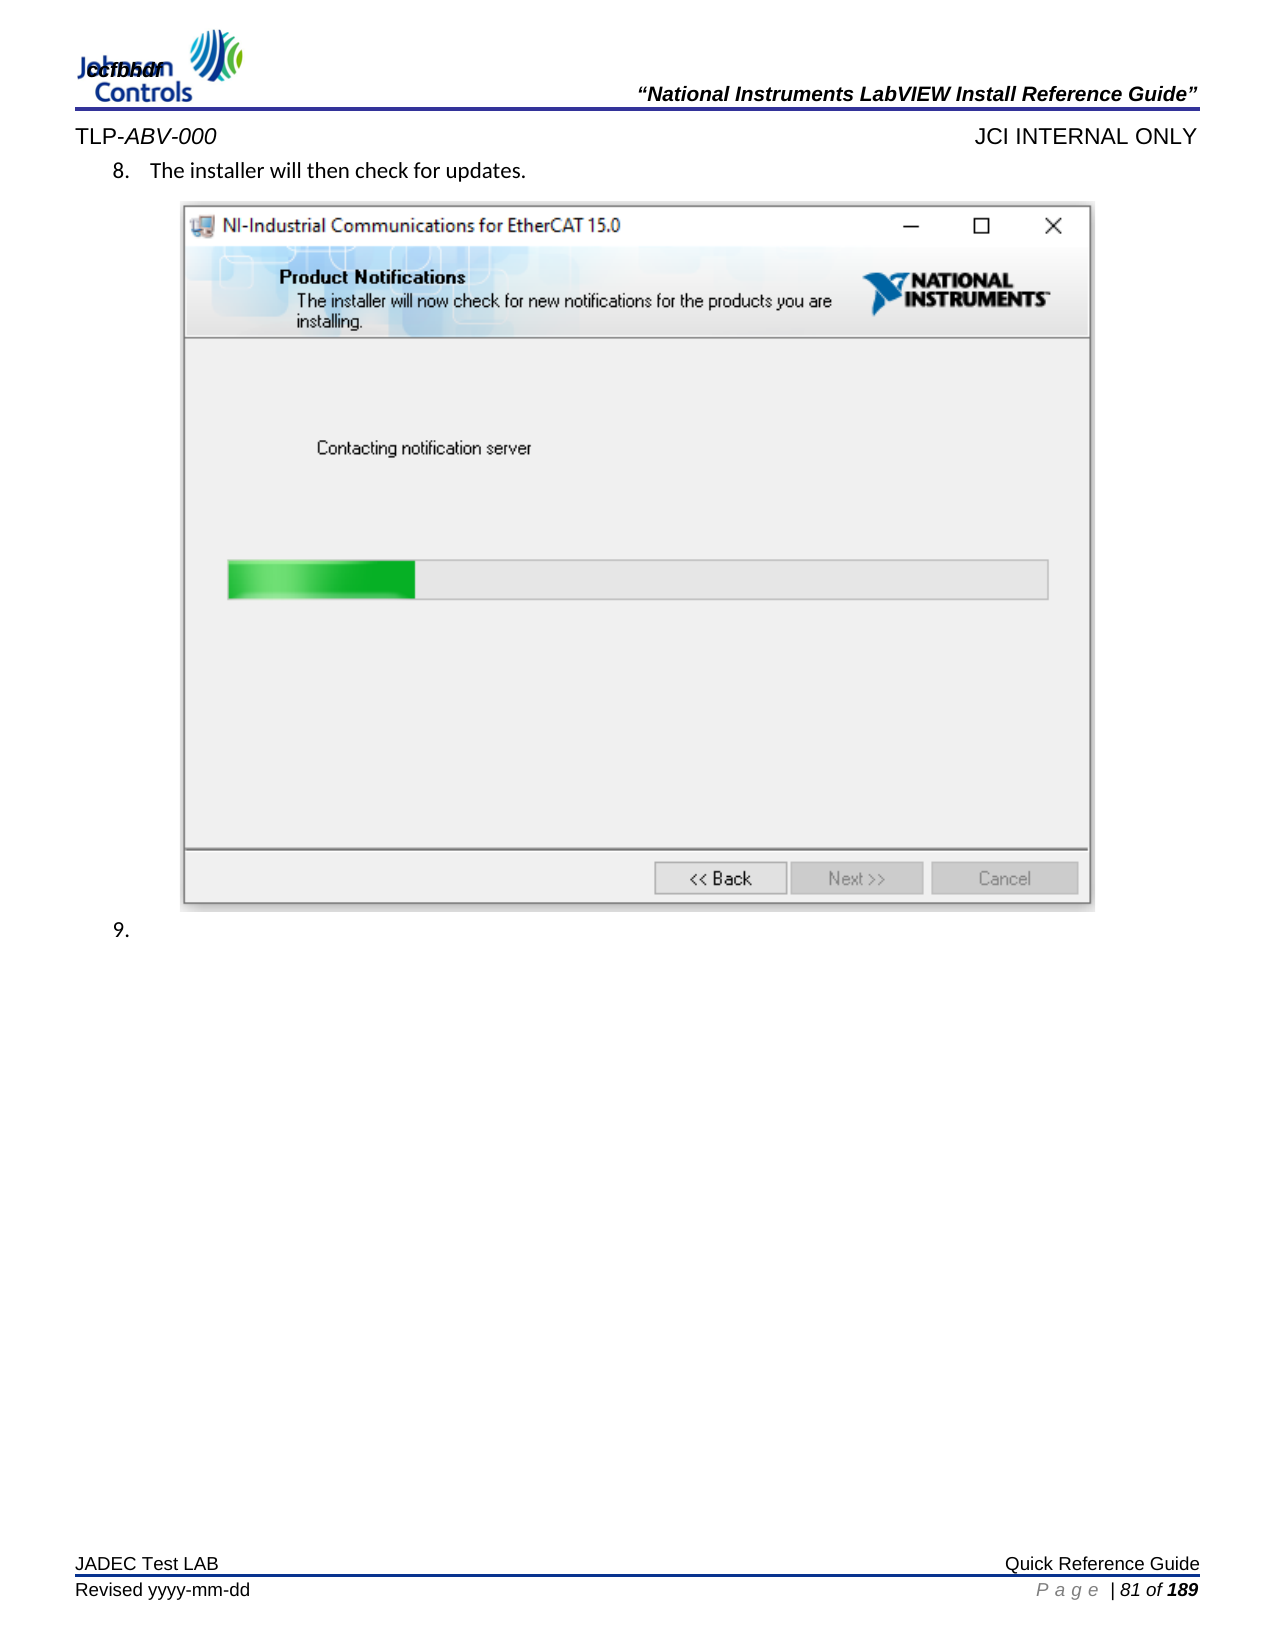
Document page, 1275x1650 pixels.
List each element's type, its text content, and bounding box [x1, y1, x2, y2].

picture [76, 26, 246, 105]
list The installer will then check for updates. [112, 156, 1200, 184]
picture [179, 201, 1096, 912]
